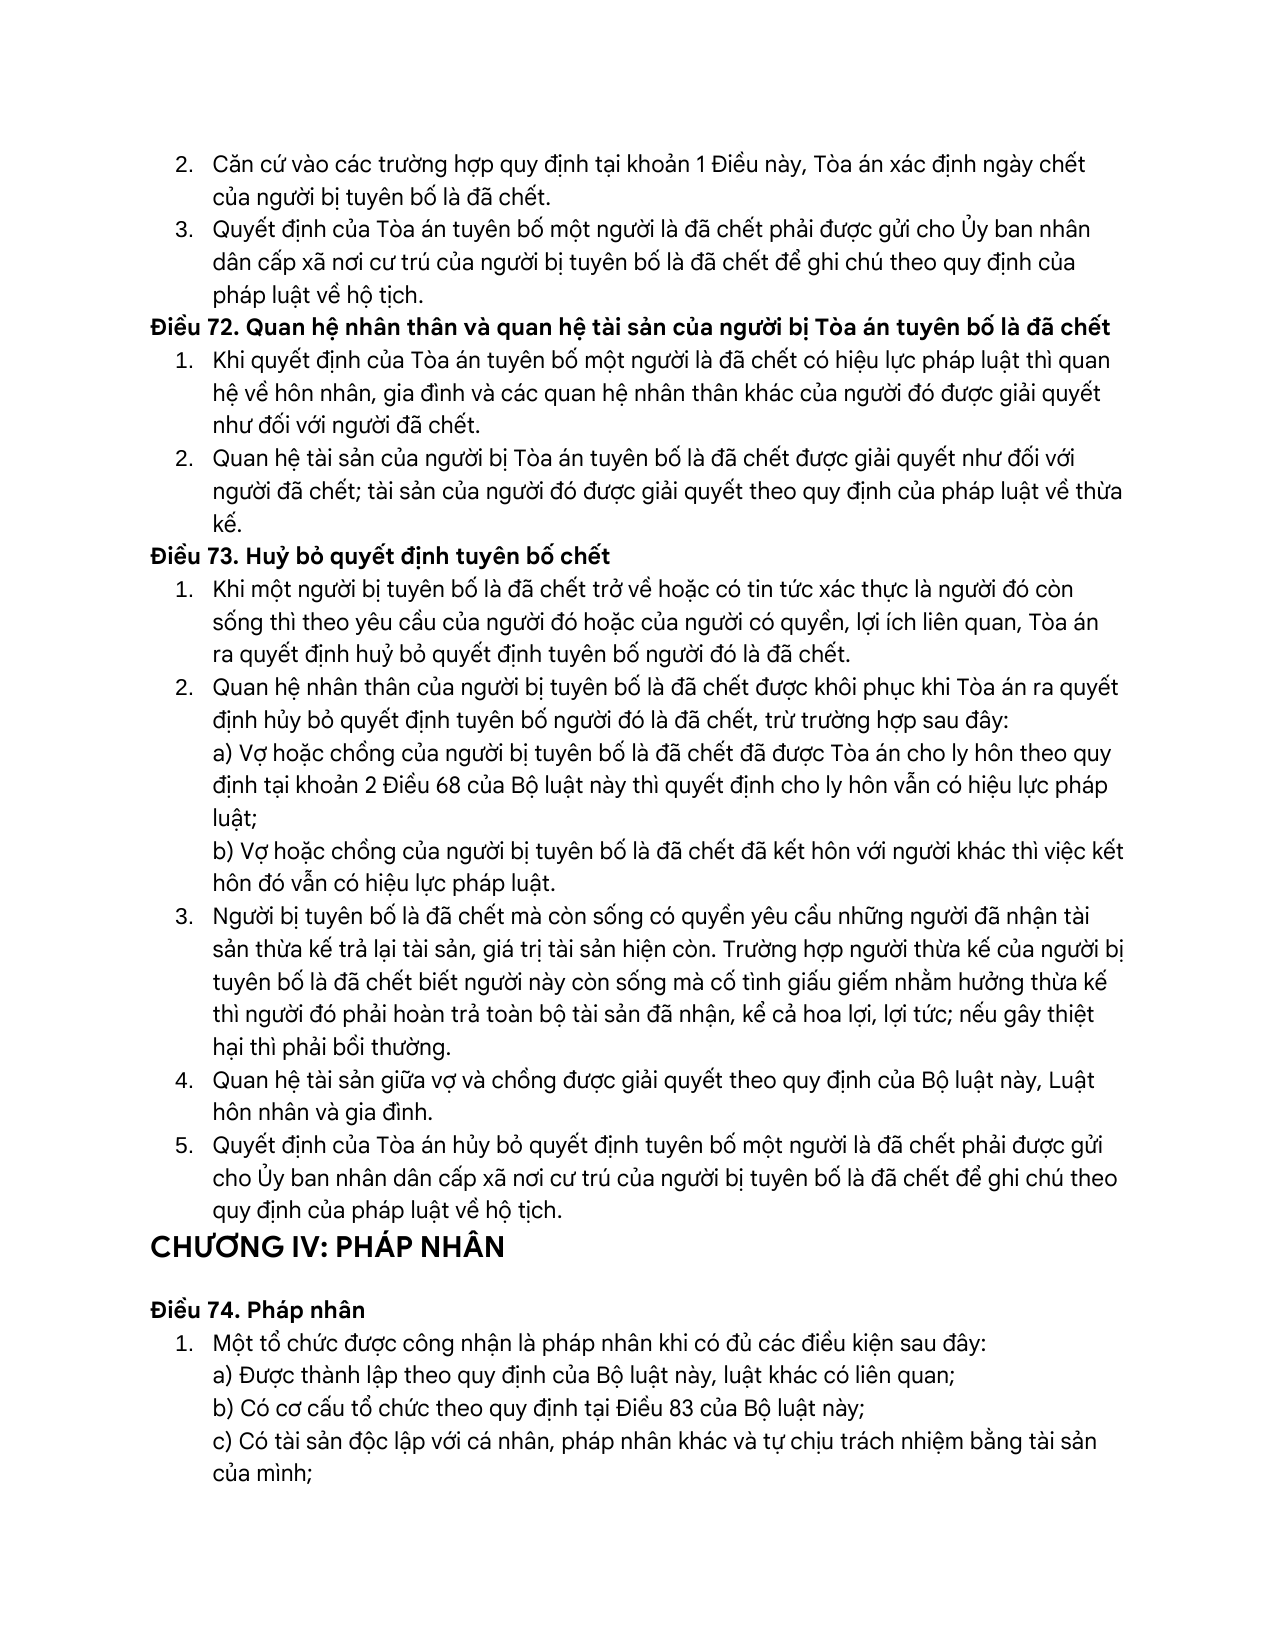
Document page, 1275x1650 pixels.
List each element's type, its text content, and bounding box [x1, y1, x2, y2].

list Người bị tuyên bố là đã chết mà còn sống có quyền yêu cầu những người đã nhận tài sản thừa kế trả lại tài sản, giá trị tài sản hiện còn. Trường hợp người thừa kế của người bị tuyên bố là đã chết biết người này còn sống mà cố tình giấu giếm nhằm hưởng thừa kế thì người đó phải hoàn trả toàn bộ tài sản đã nhận, kể cả hoa lợi, lợi tức; nếu gây thiệt hại thì phải bồi thường. [175, 902, 1125, 1062]
list Quan hệ nhân thân của người bị tuyên bố là đã chết được khôi phục khi Tòa án ra quyết định hủy bỏ quyết định tuyên bố người đó là đã chết, trừ trường hợp sau đây: a) Vợ hoặc chồng của người bị tuyên bố là đã chết đã được Tòa án cho ly hôn theo quy định tại khoản 2 Điều 68 của Bộ luật này thì quyết định cho ly hôn vẫn có hiệu lực pháp luật; b) Vợ hoặc chồng của người bị tuyên bố là đã chết đã kết hôn với người khác thì việc kết hôn đó vẫn có hiệu lực pháp luật. [175, 673, 1125, 898]
text Điều 74. Pháp nhân [150, 1296, 1125, 1325]
text Điều 72. Quan hệ nhân thân và quan hệ tài sản của người bị Tòa án tuyên bố là đã chết [150, 313, 1125, 342]
list Quan hệ tài sản của người bị Tòa án tuyên bố là đã chết được giải quyết như đối với người đã chết; tài sản của người đó được giải quyết theo quy định của pháp luật về thừa kế. [175, 444, 1125, 538]
list Quan hệ tài sản giữa vợ và chồng được giải quyết theo quy định của Bộ luật này, Luật hôn nhân và gia đình. [175, 1066, 1125, 1127]
list Khi quyết định của Tòa án tuyên bố một người là đã chết có hiệu lực pháp luật thì quan hệ về hôn nhân, gia đình và các quan hệ nhân thân khác của người đó được giải quyết như đối với người đã chết. [175, 346, 1125, 440]
list Khi một người bị tuyên bố là đã chết trở về hoặc có tin tức xác thực là người đó còn sống thì theo yêu cầu của người đó hoặc của người có quyền, lợi ích liên quan, Tòa án ra quyết định huỷ bỏ quyết định tuyên bố người đó là đã chết. [175, 575, 1125, 669]
text Điều 73. Huỷ bỏ quyết định tuyên bố chết [150, 542, 1125, 571]
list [175, 1329, 1125, 1488]
list Căn cứ vào các trường hợp quy định tại khoản 1 Điều này, Tòa án xác định ngày chết của người bị tuyên bố là đã chết. [175, 150, 1125, 211]
subtitle CHƯƠNG IV: PHÁP NHÂN [150, 1229, 1125, 1266]
list Quyết định của Tòa án hủy bỏ quyết định tuyên bố một người là đã chết phải được gửi cho Ủy ban nhân dân cấp xã nơi cư trú của người bị tuyên bố là đã chết để ghi chú theo quy định của pháp luật về hộ tịch. [175, 1131, 1125, 1225]
list Quyết định của Tòa án tuyên bố một người là đã chết phải được gửi cho Ủy ban nhân dân cấp xã nơi cư trú của người bị tuyên bố là đã chết để ghi chú theo quy định của pháp luật về hộ tịch. [175, 215, 1125, 309]
